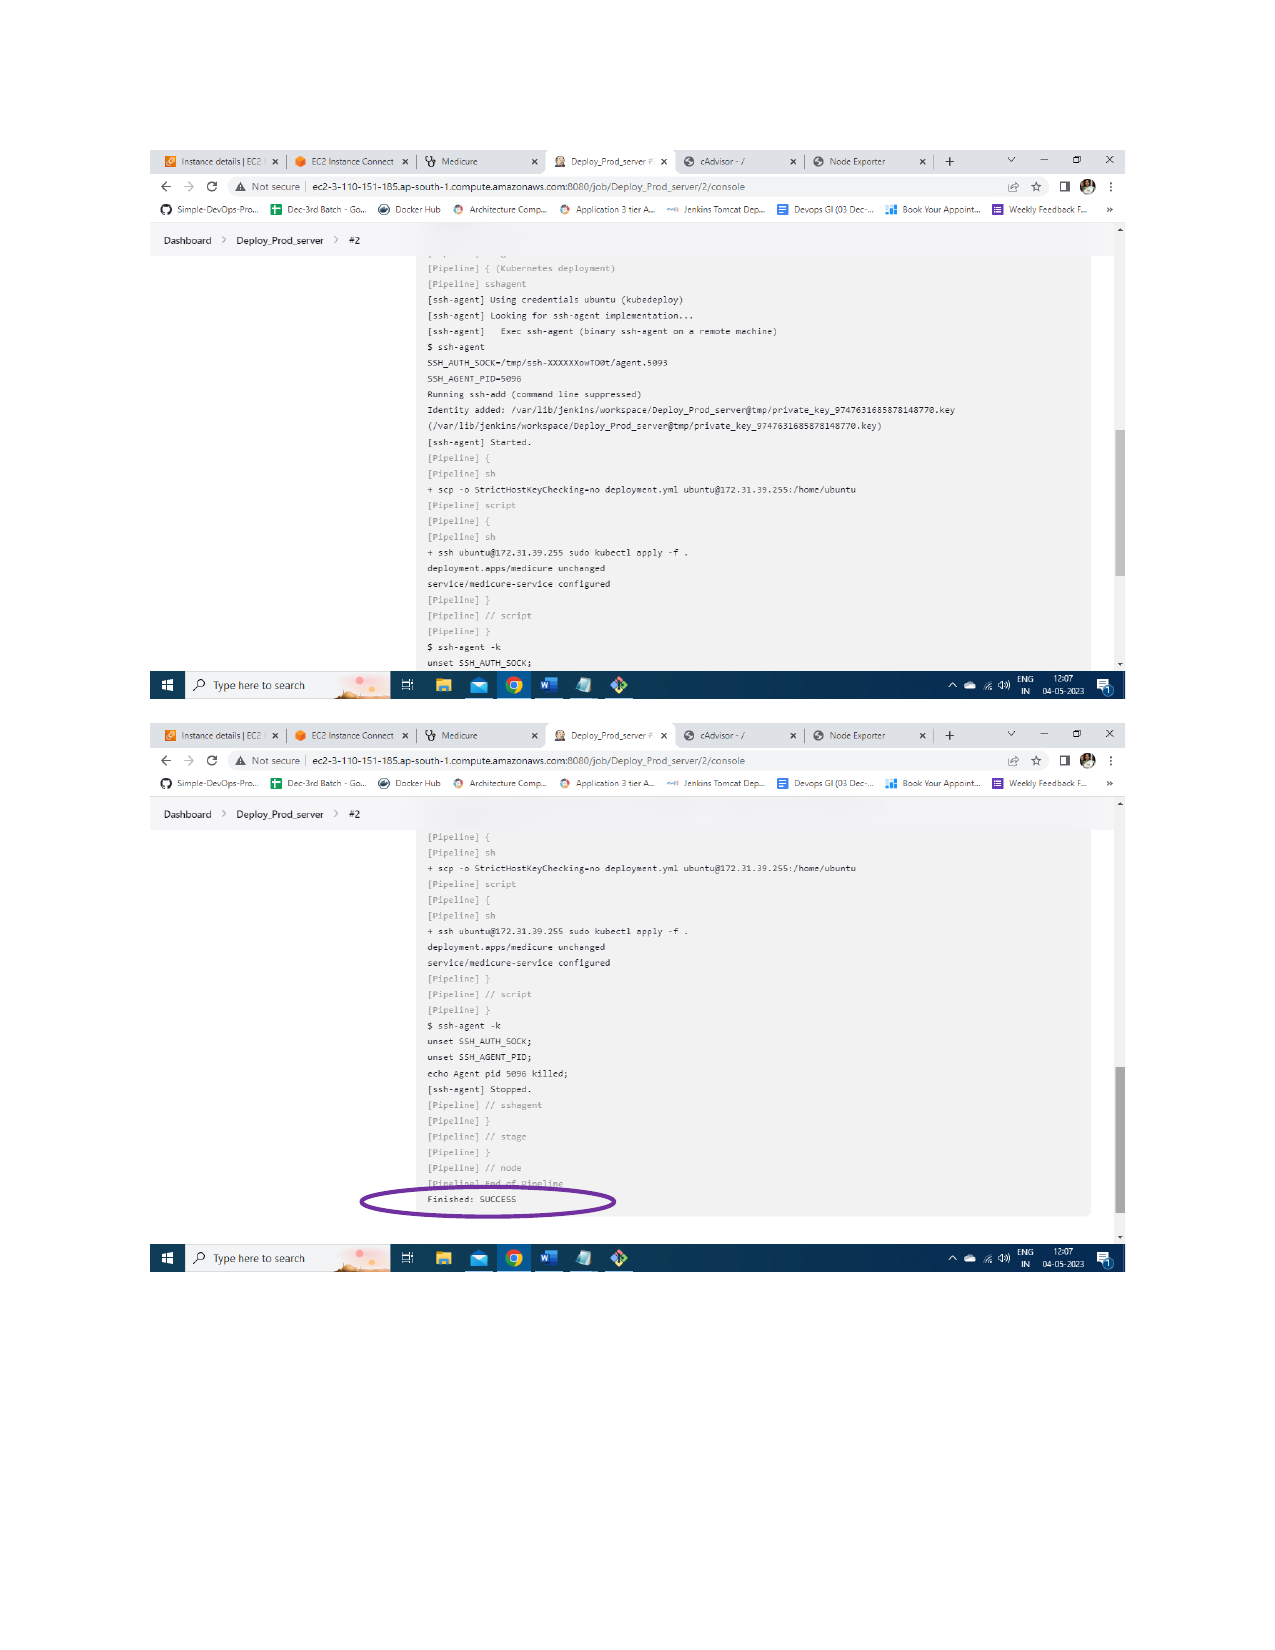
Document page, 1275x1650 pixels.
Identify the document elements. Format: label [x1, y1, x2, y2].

picture [150, 723, 1125, 1272]
picture [150, 150, 1125, 699]
